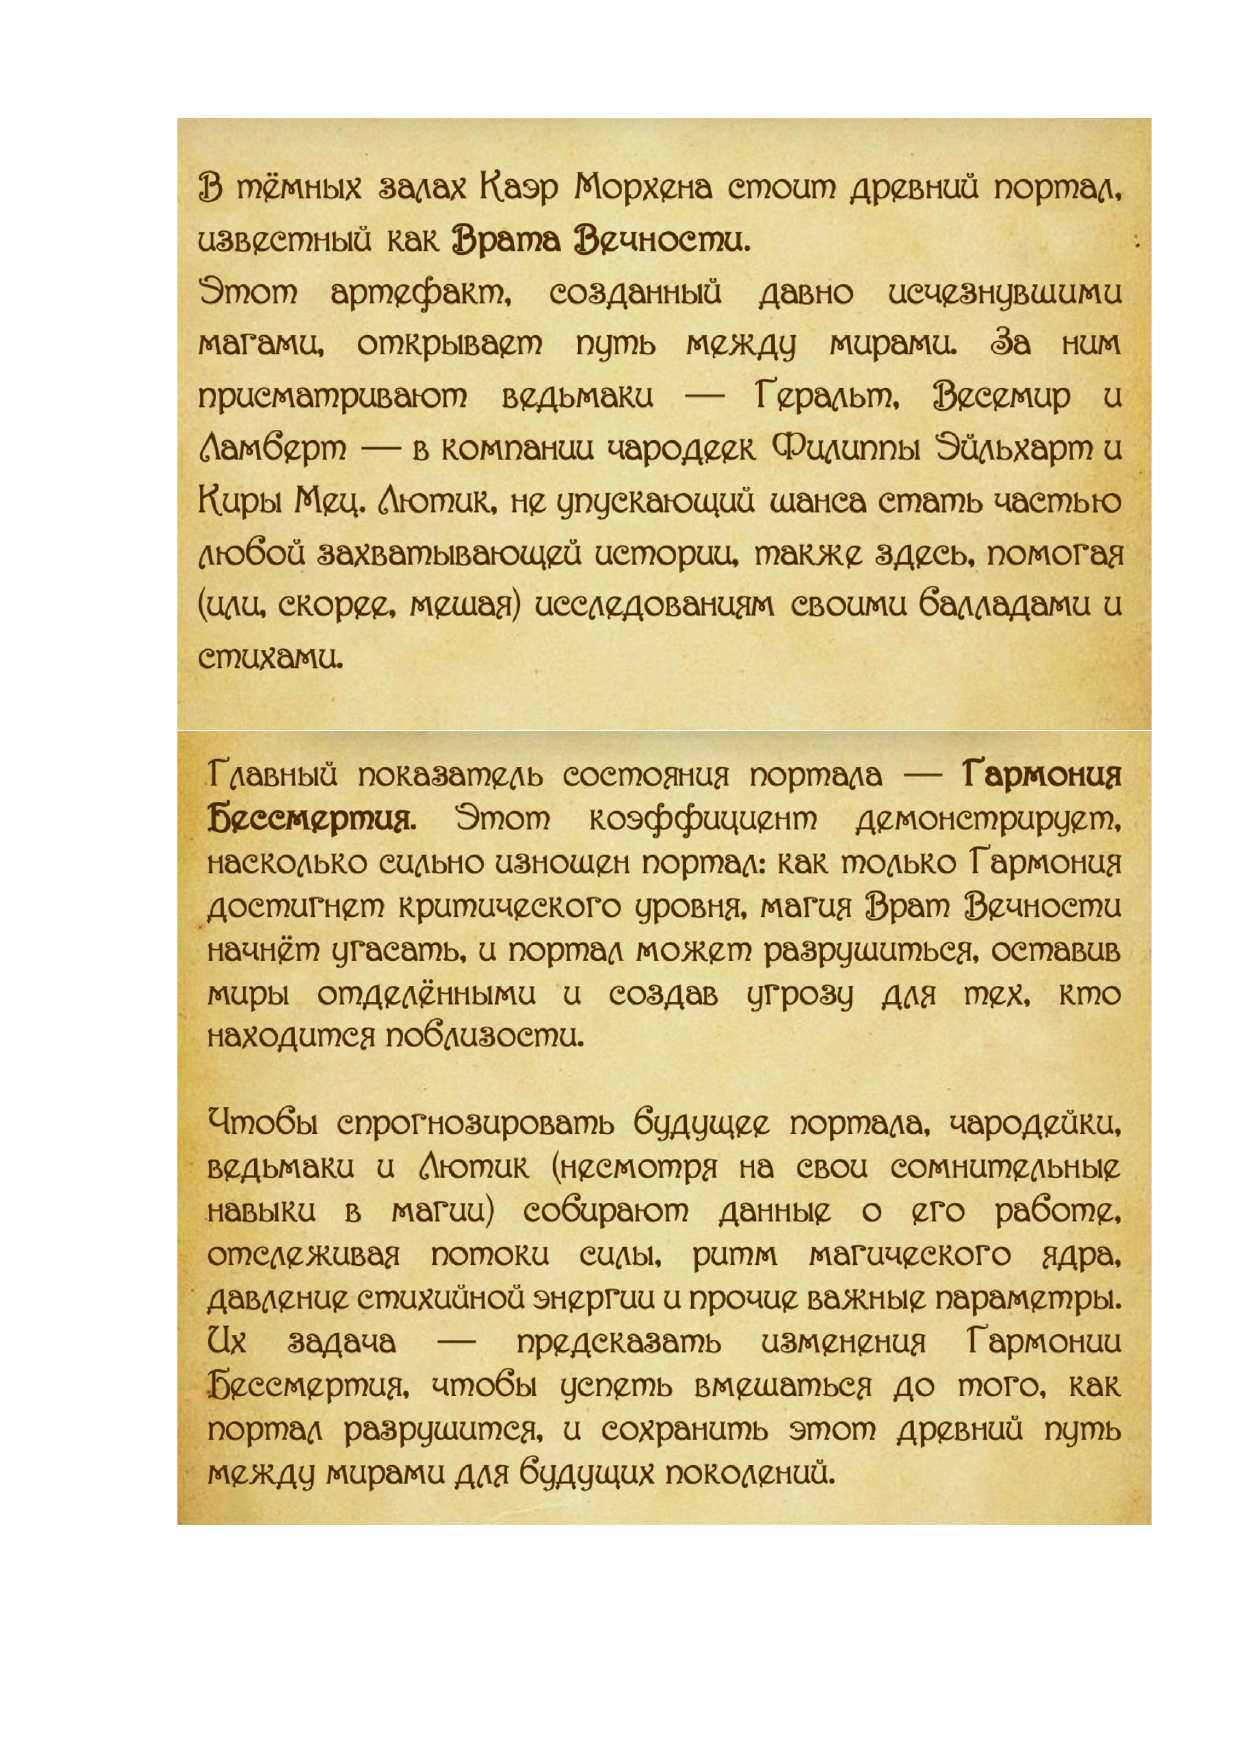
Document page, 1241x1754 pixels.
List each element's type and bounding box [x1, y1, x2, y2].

picture [177, 731, 1152, 1525]
picture [177, 118, 1152, 730]
